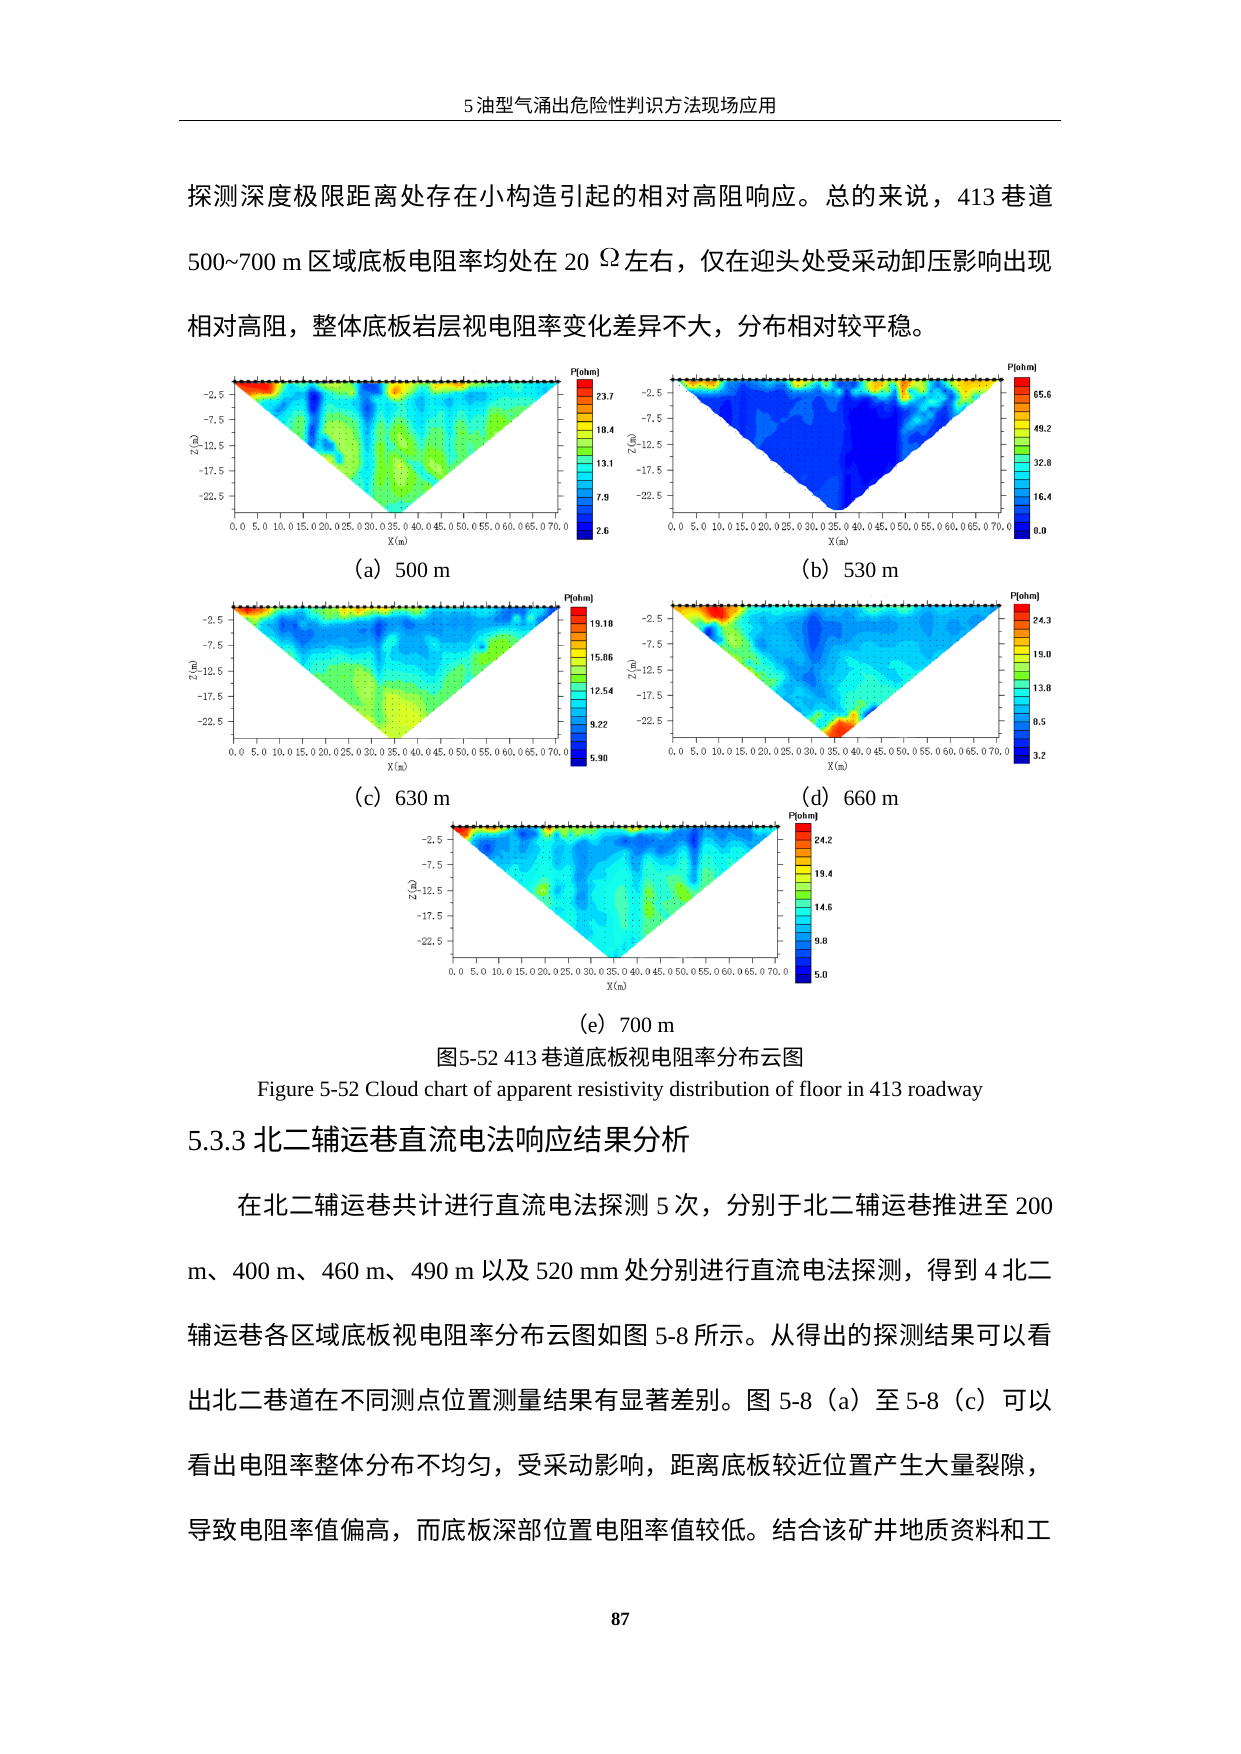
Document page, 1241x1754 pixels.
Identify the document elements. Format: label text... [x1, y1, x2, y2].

text （a）500 m （b）530 m [187, 552, 1053, 584]
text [187, 162, 1053, 357]
picture [407, 812, 833, 991]
picture [626, 362, 1052, 547]
picture [188, 593, 614, 772]
text （e）700 m [187, 1007, 1053, 1039]
picture [626, 592, 1052, 772]
list 北二辅运巷直流电法响应结果分析 [187, 1117, 1053, 1159]
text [187, 1171, 1053, 1561]
picture [188, 367, 614, 547]
text （c）630 m （d）660 m [187, 779, 1053, 812]
